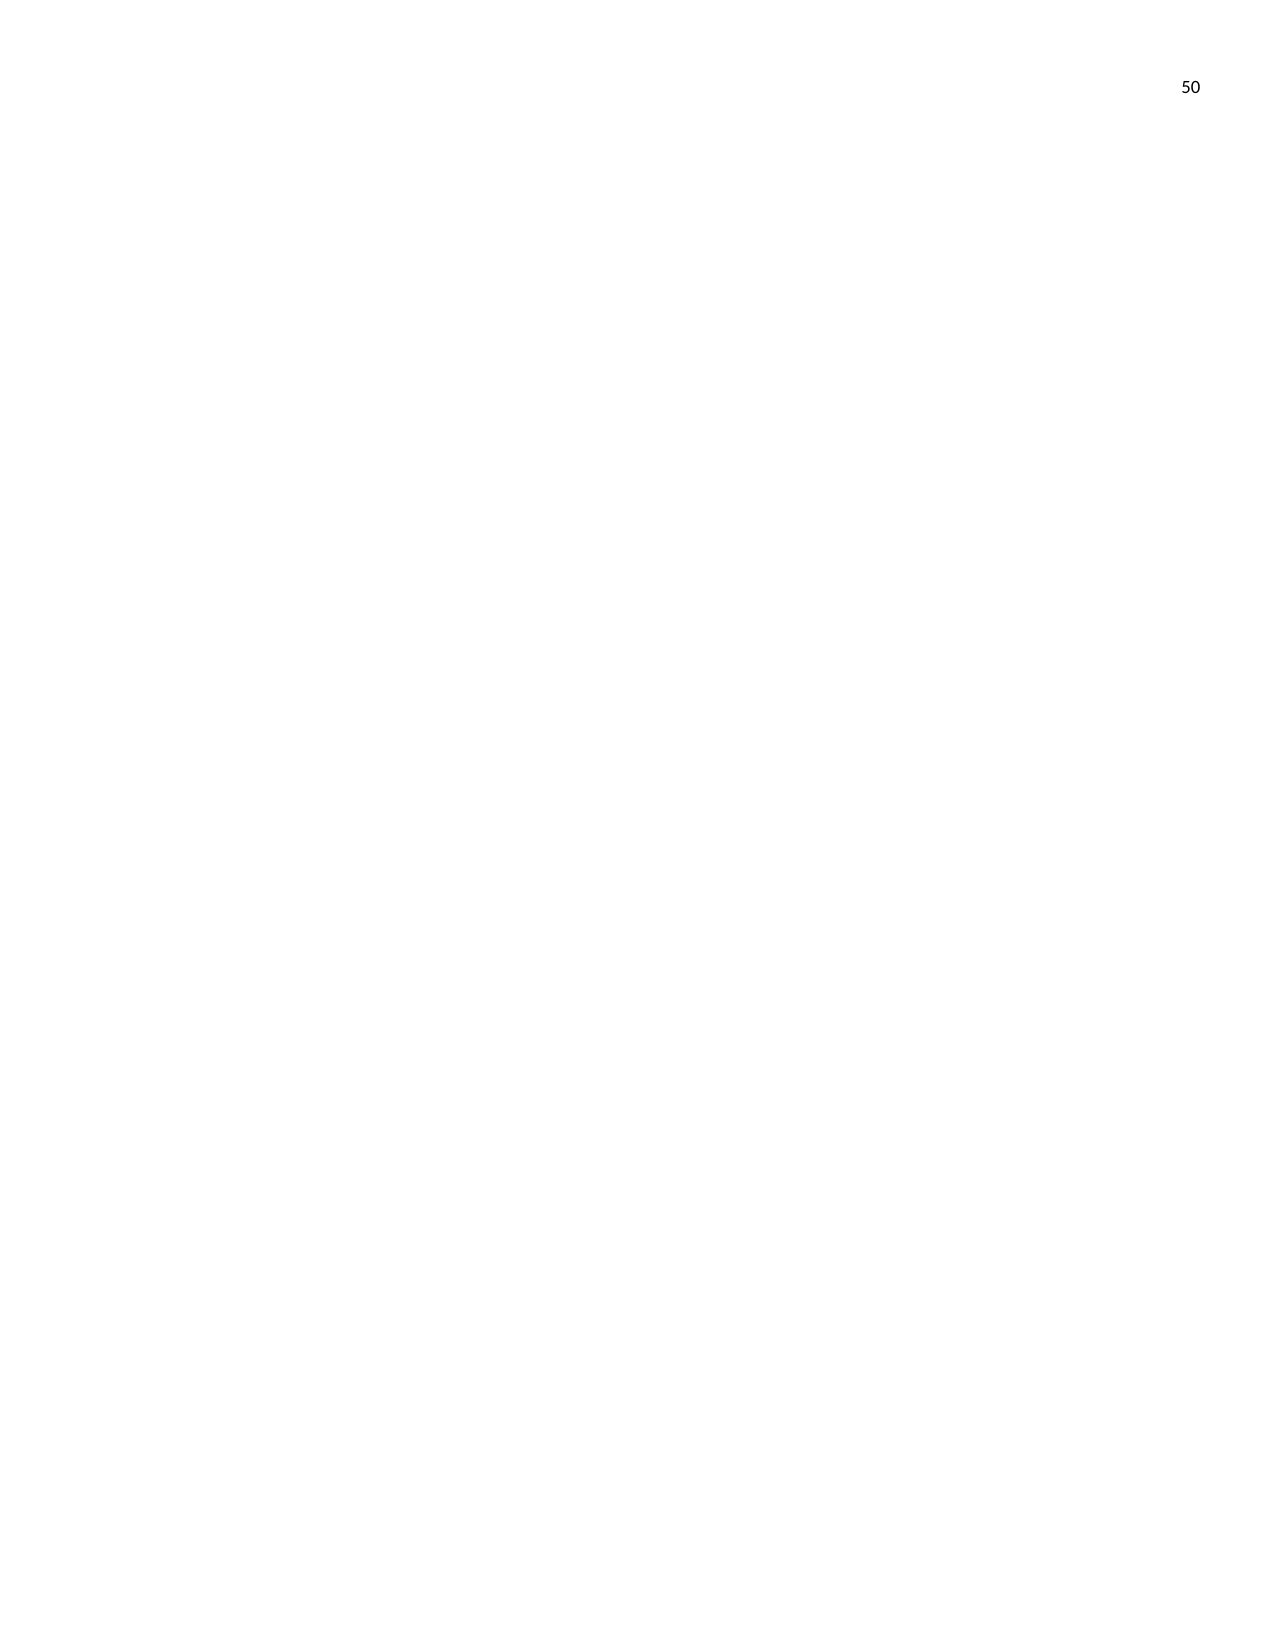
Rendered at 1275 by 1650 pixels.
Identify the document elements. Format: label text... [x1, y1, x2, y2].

text 50 [1181, 75, 1200, 98]
